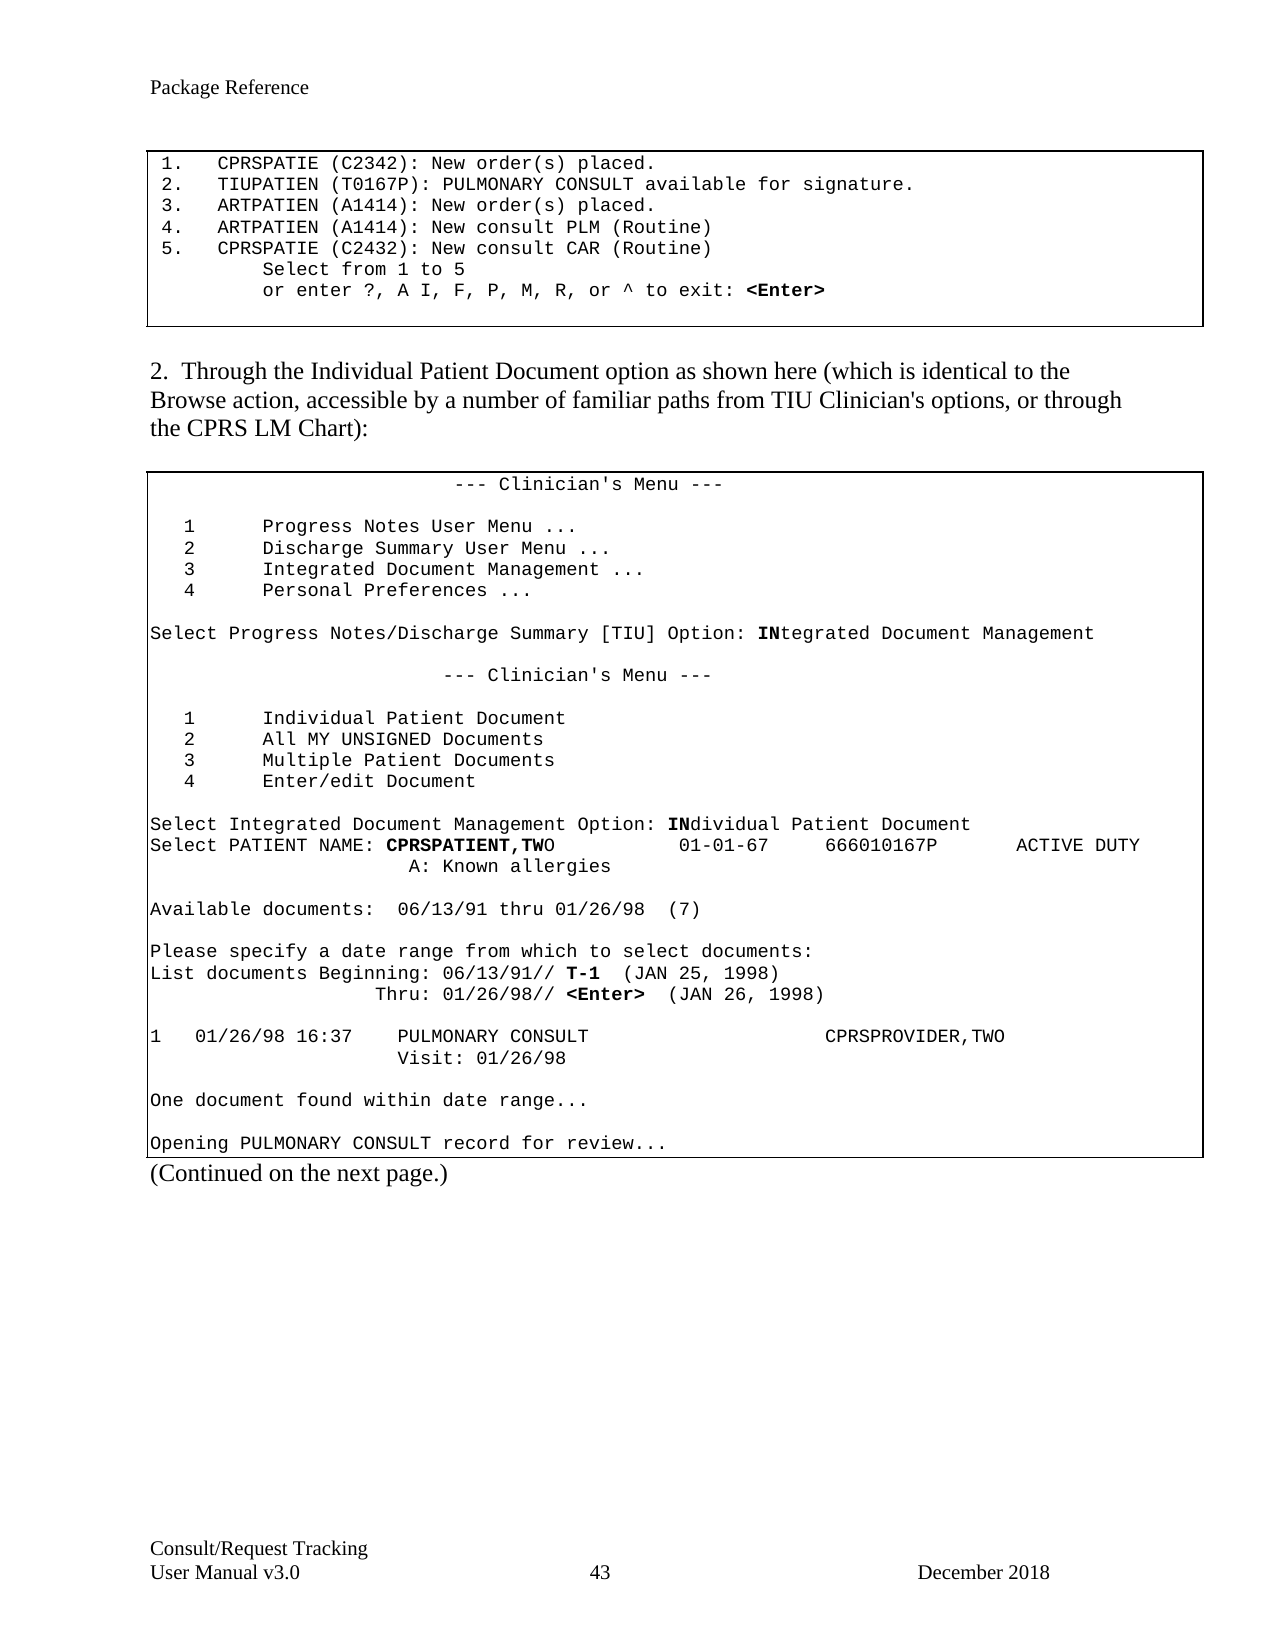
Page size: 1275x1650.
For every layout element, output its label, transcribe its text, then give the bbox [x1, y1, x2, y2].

text Select Progress Notes/Discharge Summary [TIU] Option: INtegrated Document Management [148, 620, 1202, 645]
text 2 Discharge Summary User Menu ... [148, 535, 1202, 556]
text 4 Enter/edit Document [148, 768, 1202, 793]
text Select from 1 to 5 [148, 256, 1202, 277]
text 1 01/26/98 16:37 PULMONARY CONSULT CPRSPROVIDER,TWO [148, 1023, 1202, 1045]
text (Continued on the next page.) [150, 1158, 1125, 1187]
text 3. ARTPATIEN (A1414): New order(s) placed. [148, 192, 1202, 214]
text Select PATIENT NAME: CPRSPATIENT,TWO 01-01-67 666010167P ACTIVE DUTY [148, 832, 1202, 853]
text 3 Integrated Document Management ... [148, 556, 1202, 577]
text 1 Progress Notes User Menu ... [148, 513, 1202, 535]
text List documents Beginning: 06/13/91// T-1 (JAN 25, 1998) [148, 960, 1202, 981]
text Please specify a date range from which to select documents: [148, 938, 1202, 960]
text Thru: 01/26/98// <Enter> (JAN 26, 1998) [148, 981, 1202, 1006]
text One document found within date range... [148, 1087, 1202, 1112]
text A: Known allergies [148, 853, 1202, 878]
text Visit: 01/26/98 [148, 1045, 1202, 1070]
text 5. CPRSPATIE (C2432): New consult CAR (Routine) [148, 235, 1202, 256]
text 4. ARTPATIEN (A1414): New consult PLM (Routine) [148, 214, 1202, 235]
text 2. TIUPATIEN (T0167P): PULMONARY CONSULT available for signature. [148, 171, 1202, 192]
text --- Clinician's Menu --- [148, 662, 1202, 687]
text 1 Individual Patient Document [148, 705, 1202, 726]
text 3 Multiple Patient Documents [148, 747, 1202, 768]
text Select Integrated Document Management Option: INdividual Patient Document [148, 811, 1202, 832]
text or enter ?, A I, F, P, M, R, or ^ to exit: <Enter> [148, 277, 1202, 302]
text 4 Personal Preferences ... [148, 577, 1202, 602]
text 2 All MY UNSIGNED Documents [148, 726, 1202, 747]
text --- Clinician's Menu --- [148, 473, 1202, 496]
text Available documents: 06/13/91 thru 01/26/98 (7) [148, 896, 1202, 921]
text 1. CPRSPATIE (C2342): New order(s) placed. [148, 152, 1202, 171]
text 2. Through the Individual Patient Document option as shown here (which is identical to the Browse action, accessible by a number of familiar paths from TIU Clinician's options, or through the CPRS LM Chart): [150, 356, 1125, 442]
text Opening PULMONARY CONSULT record for review... [148, 1130, 1202, 1157]
